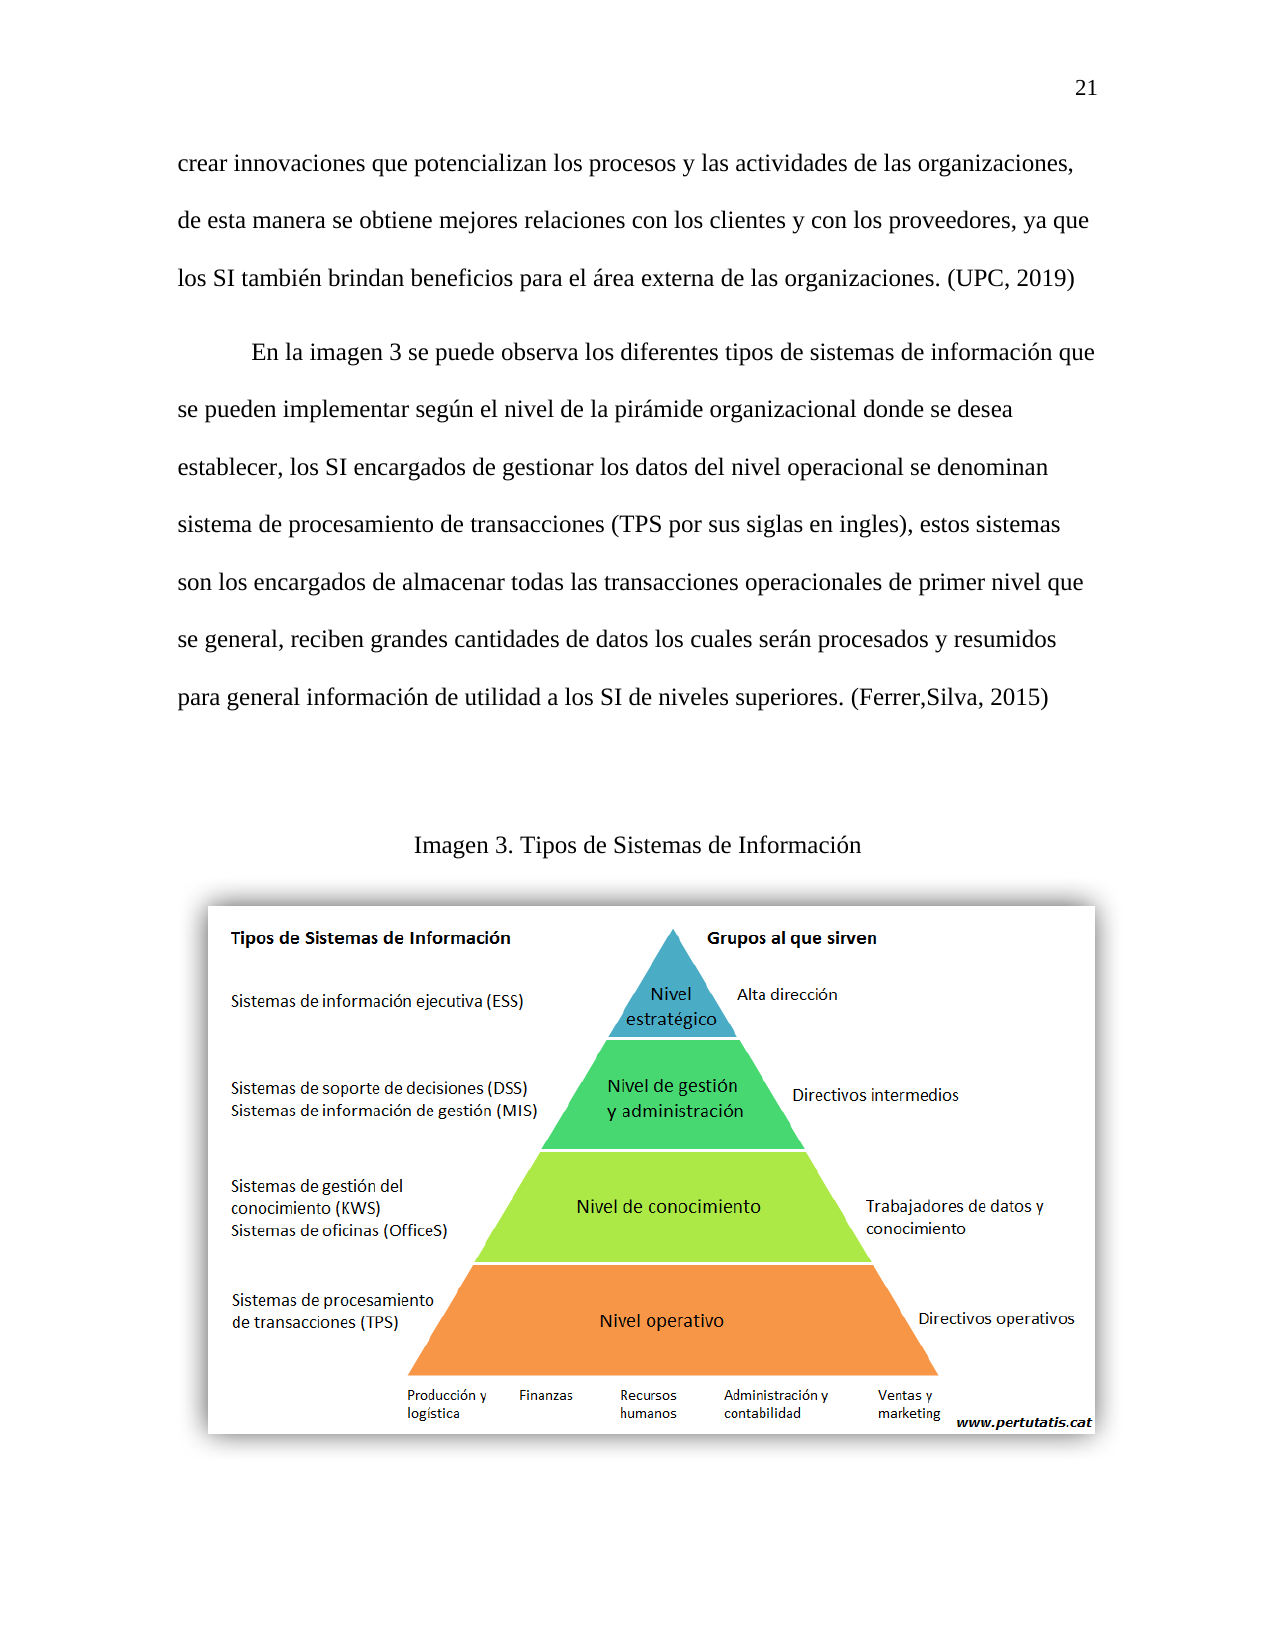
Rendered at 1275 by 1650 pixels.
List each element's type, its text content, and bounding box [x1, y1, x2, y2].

picture [208, 906, 1095, 1434]
text En la imagen 3 se puede observa los diferentes tipos de sistemas de información que se pueden implementar según el nivel de la pirámide organizacional donde se desea establecer, los SI encargados de gestionar los datos del nivel operacional se denominan sistema de procesamiento de transacciones (TPS por sus siglas en ingles), estos sistemas son los encargados de almacenar todas las transacciones operacionales de primer nivel que se general, reciben grandes cantidades de datos los cuales serán procesados y resumidos para general información de utilidad a los SI de niveles superiores. [177, 337, 1098, 711]
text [177, 148, 1098, 291]
text Imagen 3. Tipos de Sistemas de Información [177, 830, 1098, 859]
